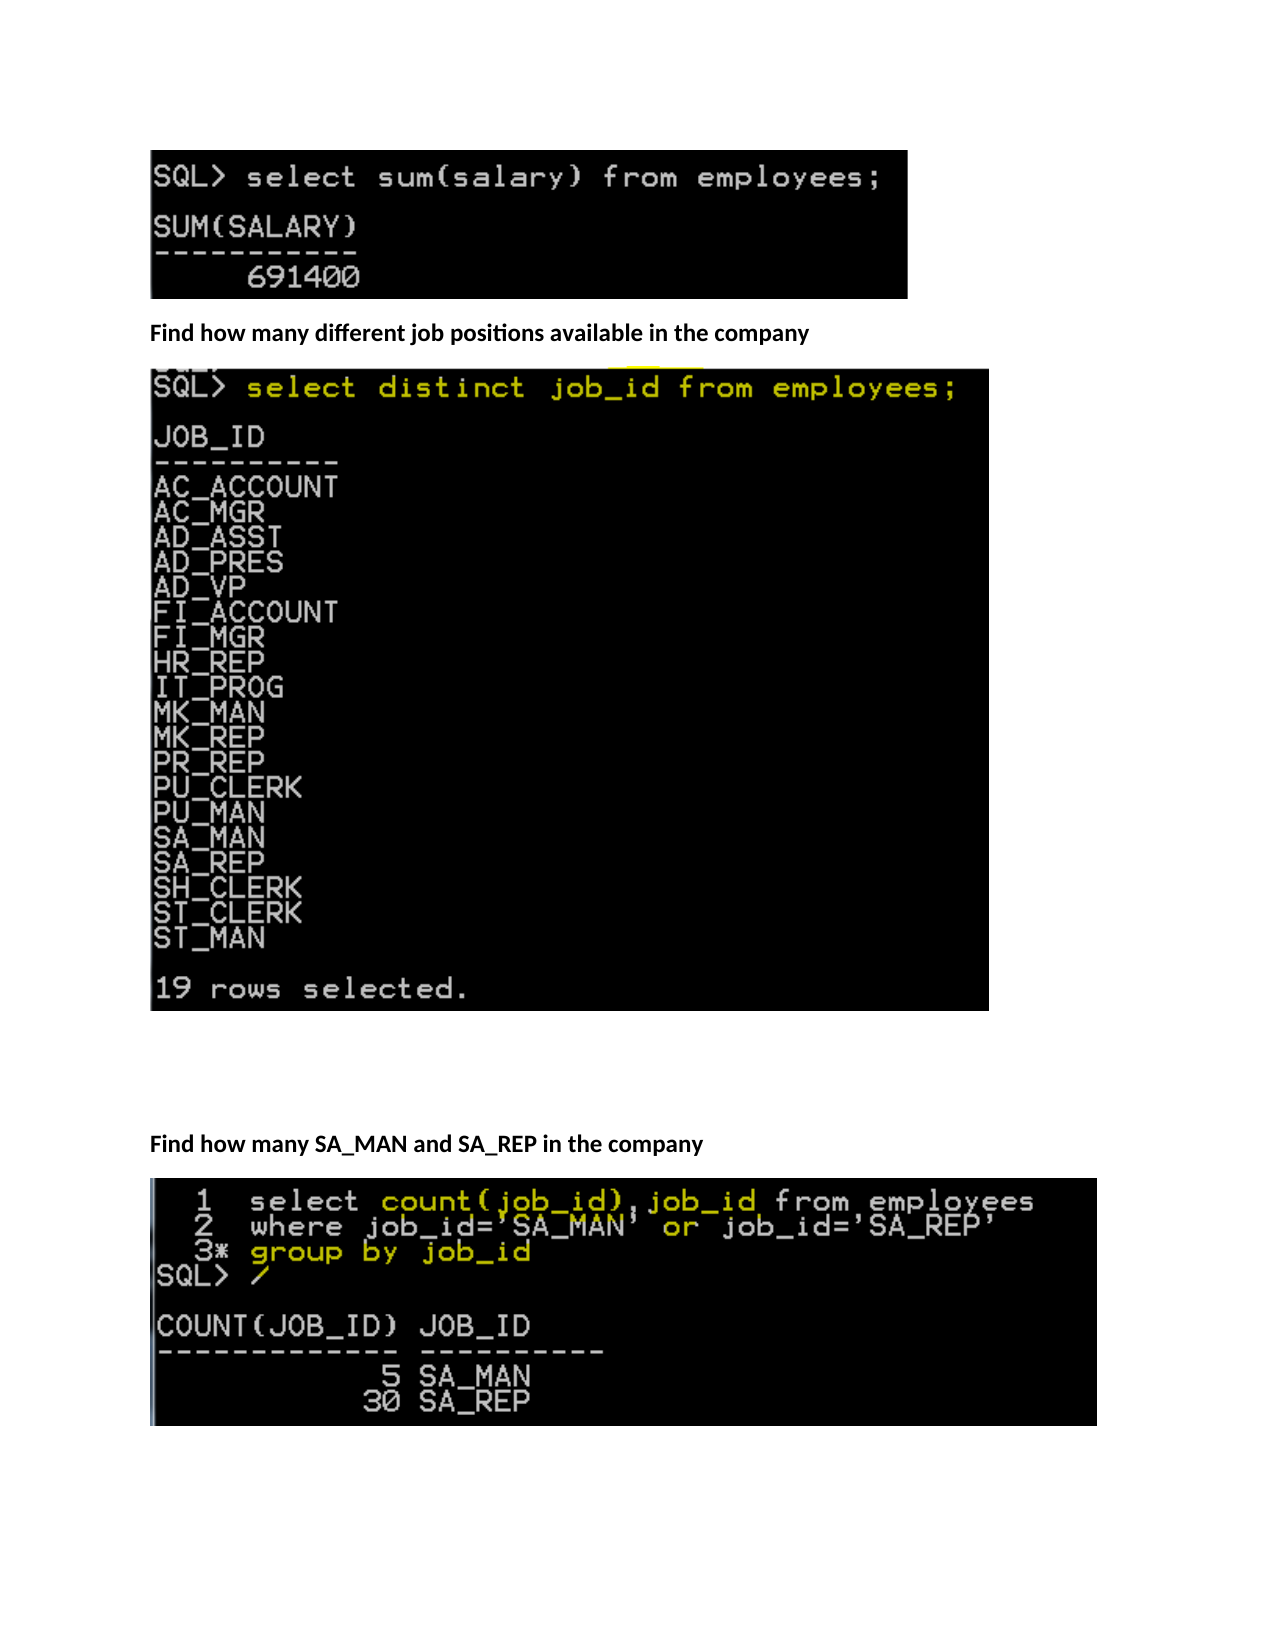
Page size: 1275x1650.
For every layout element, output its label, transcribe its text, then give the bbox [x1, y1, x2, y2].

picture [150, 1178, 1097, 1426]
picture [150, 150, 908, 299]
picture [150, 366, 989, 1011]
text Find how many SA_MAN and SA_REP in the company [150, 1129, 1125, 1159]
text Find how many different job positions available in the company [150, 317, 1125, 348]
